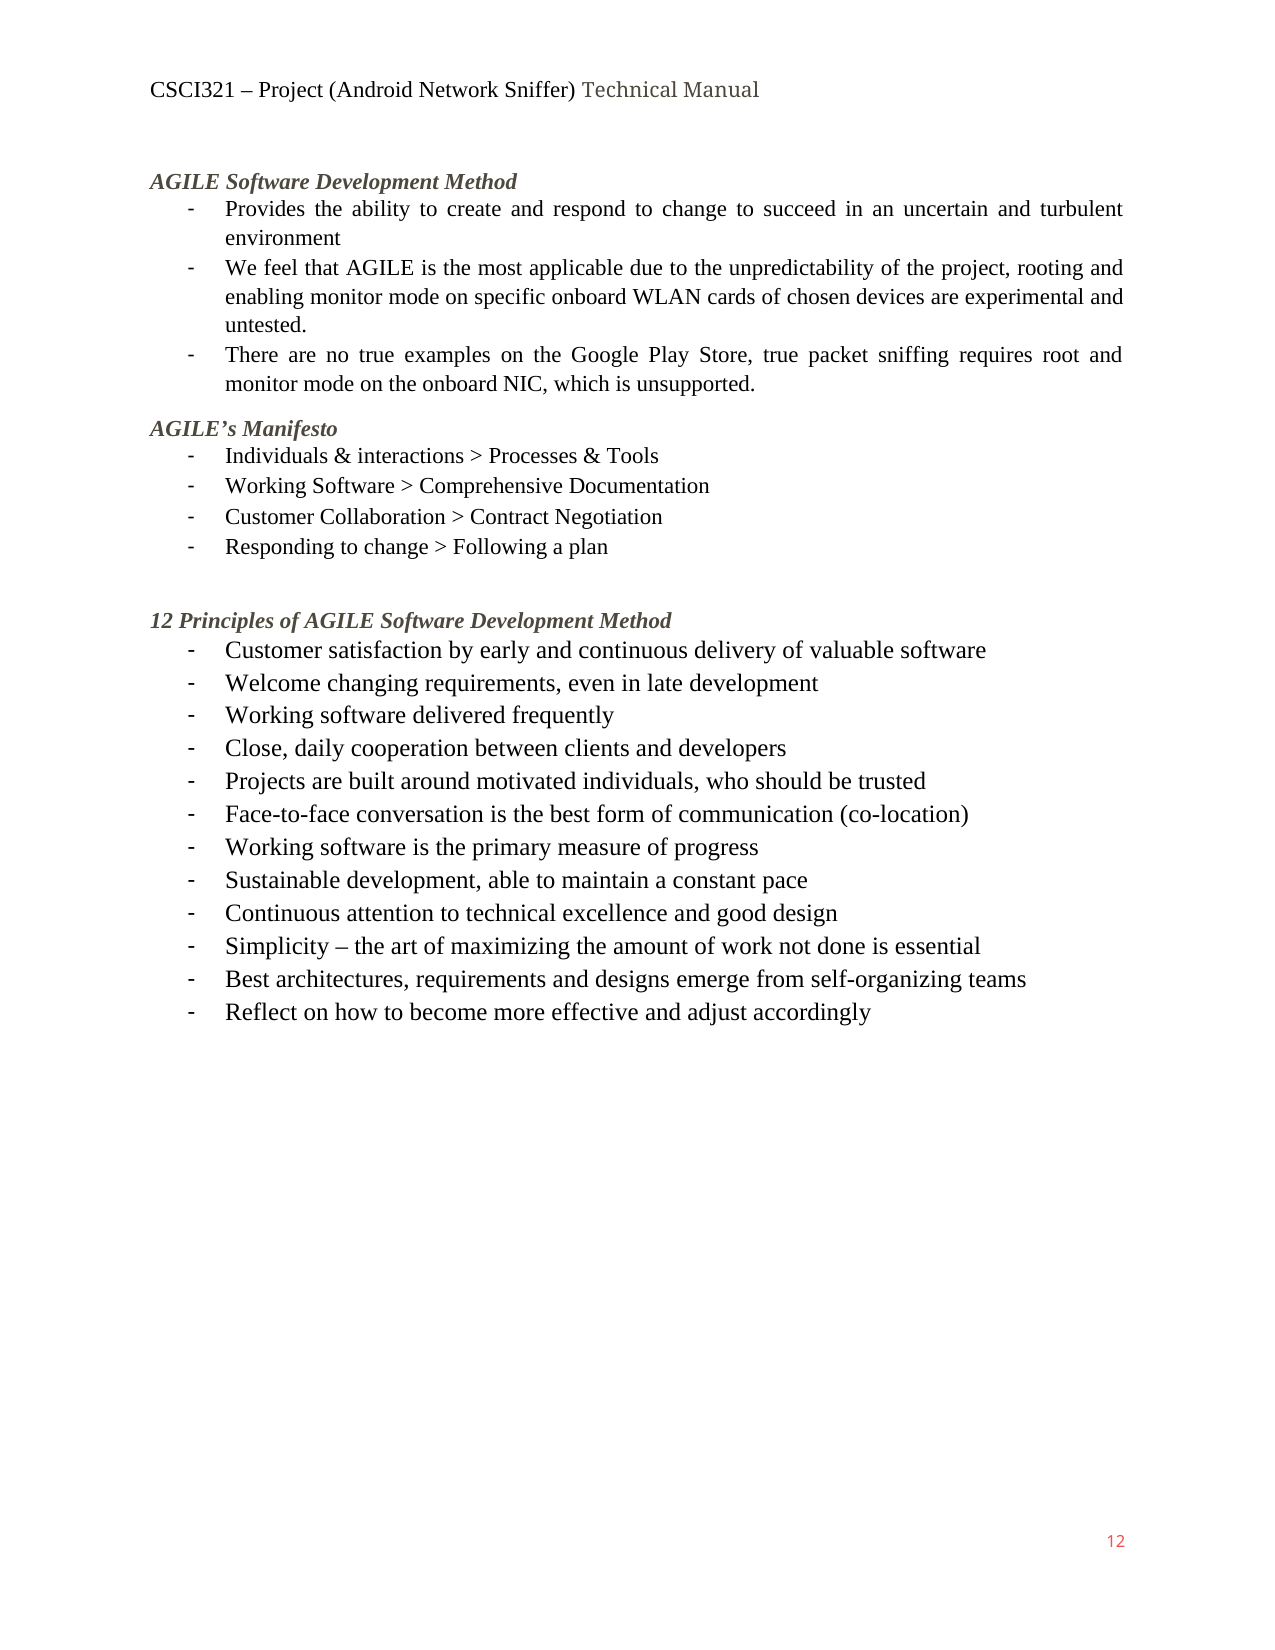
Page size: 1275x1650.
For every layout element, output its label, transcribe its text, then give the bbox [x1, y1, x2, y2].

list Customer satisfaction by early and continuous delivery of valuable software [187, 634, 1125, 664]
list Provides the ability to create and respond to change to succeed in an uncertain and turbulent environment [187, 194, 1125, 251]
subtitle AGILE’s Manifesto [150, 415, 1125, 441]
list Face-to-face conversation is the best form of communication (co-location) [187, 798, 1125, 829]
subtitle AGILE Software Development Method [150, 168, 1125, 194]
list Projects are built around motivated individuals, who should be trusted [187, 765, 1125, 796]
list Close, daily cooperation between clients and developers [187, 732, 1125, 763]
list Simplicity – the art of maximizing the amount of work not done is essential [187, 930, 1125, 961]
subtitle 12 Principles of AGILE Software Development Method [150, 607, 1125, 634]
list Reflect on how to become more effective and adjust accordingly [187, 996, 1125, 1026]
list Individuals & interactions > Processes & Tools [187, 441, 1125, 469]
list Best architectures, requirements and designs emerge from self-organizing teams [187, 963, 1125, 993]
list Welcome changing requirements, even in late development [187, 667, 1125, 697]
list Working Software > Comprehensive Documentation [187, 472, 1125, 500]
list Working software is the primary measure of progress [187, 831, 1125, 862]
list Customer Collaboration > Contract Negotiation [187, 502, 1125, 530]
list We feel that AGILE is the most applicable due to the unpredictability of the project, rooting and enabling monitor mode on specific onboard WLAN cards of chosen devices are experimental and untested. [187, 253, 1125, 338]
list Responding to change > Following a plan [187, 532, 1125, 560]
list Sustainable development, able to maintain a constant pace [187, 864, 1125, 895]
list There are no true examples on the Google Play Store, true packet sniffing requires root and monitor mode on the onboard NIC, which is unsupported. [187, 340, 1125, 396]
list Working software delivered frequently [187, 699, 1125, 730]
list Continuous attention to technical excellence and good design [187, 897, 1125, 928]
